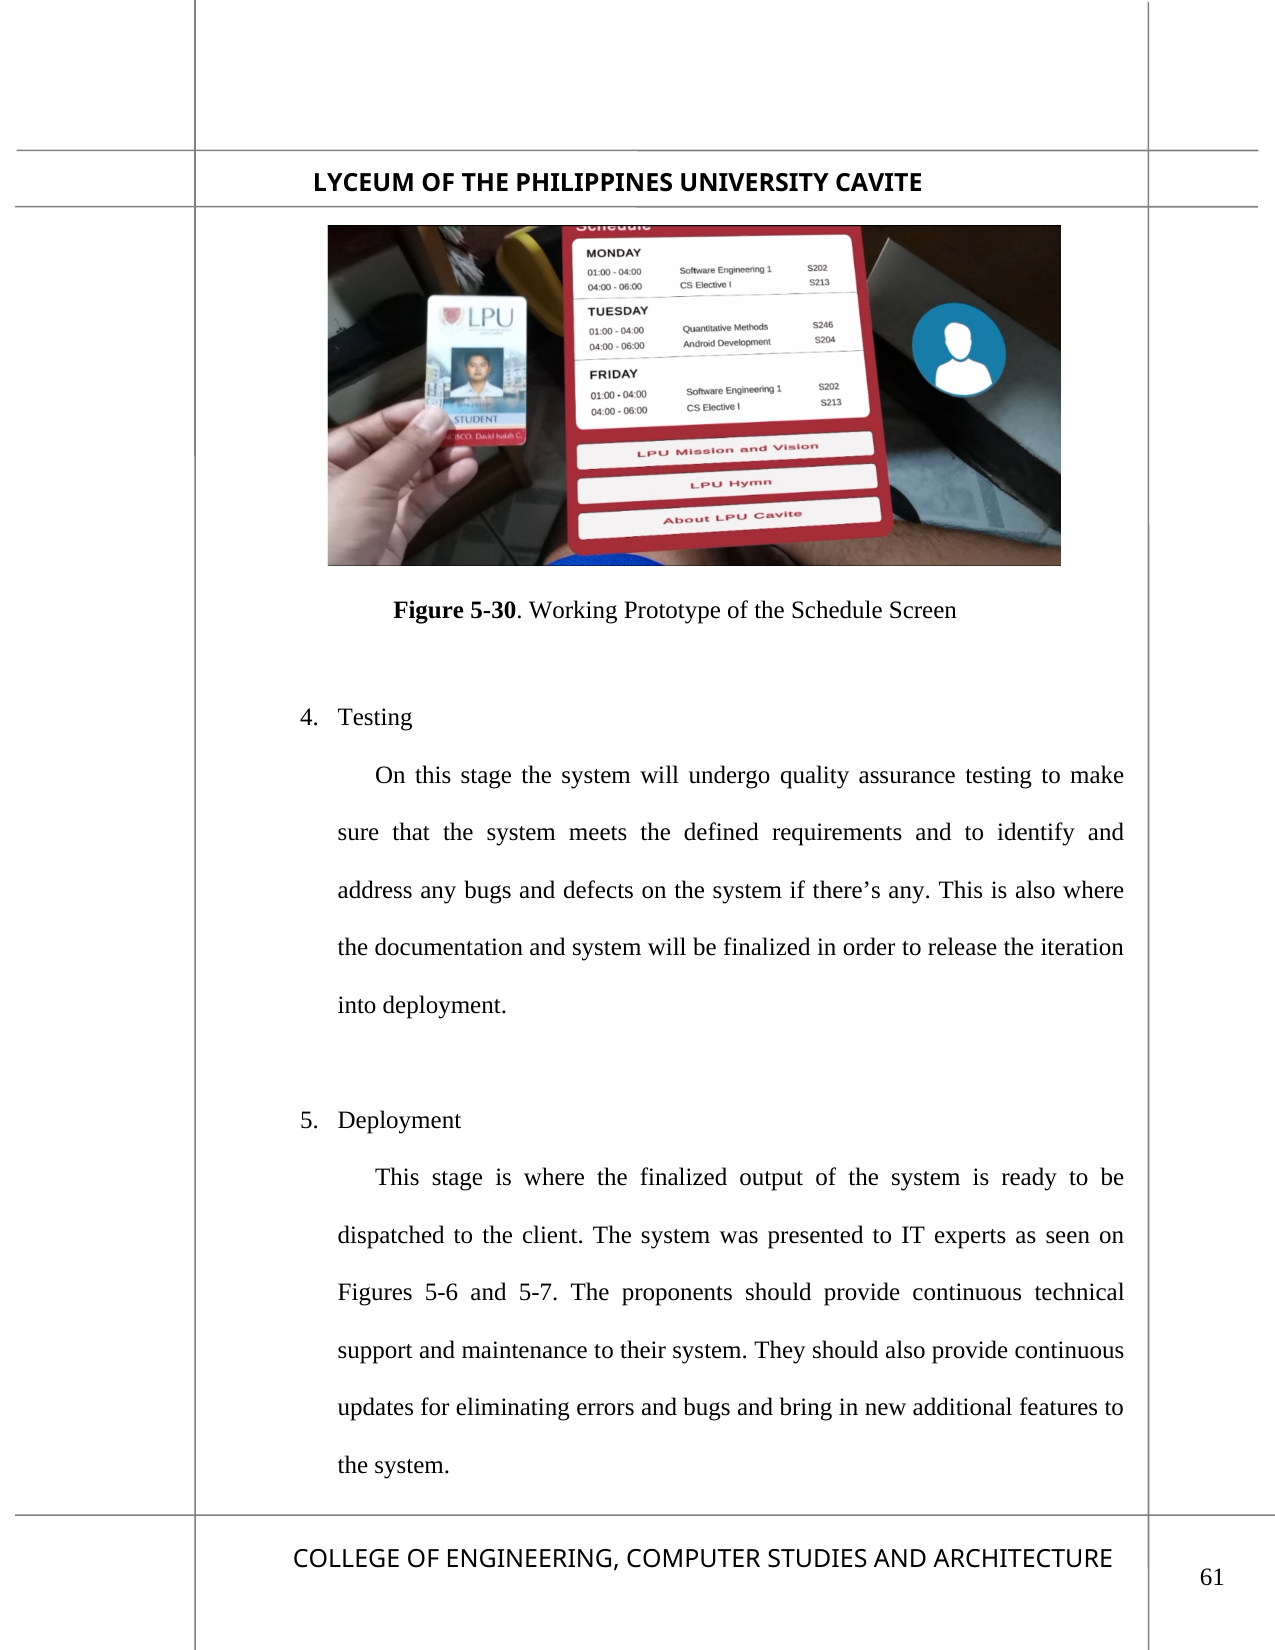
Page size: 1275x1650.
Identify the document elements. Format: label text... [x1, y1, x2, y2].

text On this stage the system will undergo quality assurance testing to make sure that the system meets the defined requirements and to identify and address any bugs and defects on the system if there’s any. This is also where the documentation and system will be finalized in order to release the iteration into deployment. [337, 760, 1125, 1019]
text This stage is where the finalized output of the system is ready to be dispatched to the client. The system was presented to IT experts as seen on Figures 5-6 and 5-7. The proponents should provide continuous technical support and maintenance to their system. They should also provide continuous updates for eliminating errors and bugs and bring in new additional features to the system. [337, 1162, 1125, 1479]
list Testing [300, 702, 1125, 731]
list Deployment [300, 1105, 1125, 1134]
picture [329, 225, 1061, 566]
